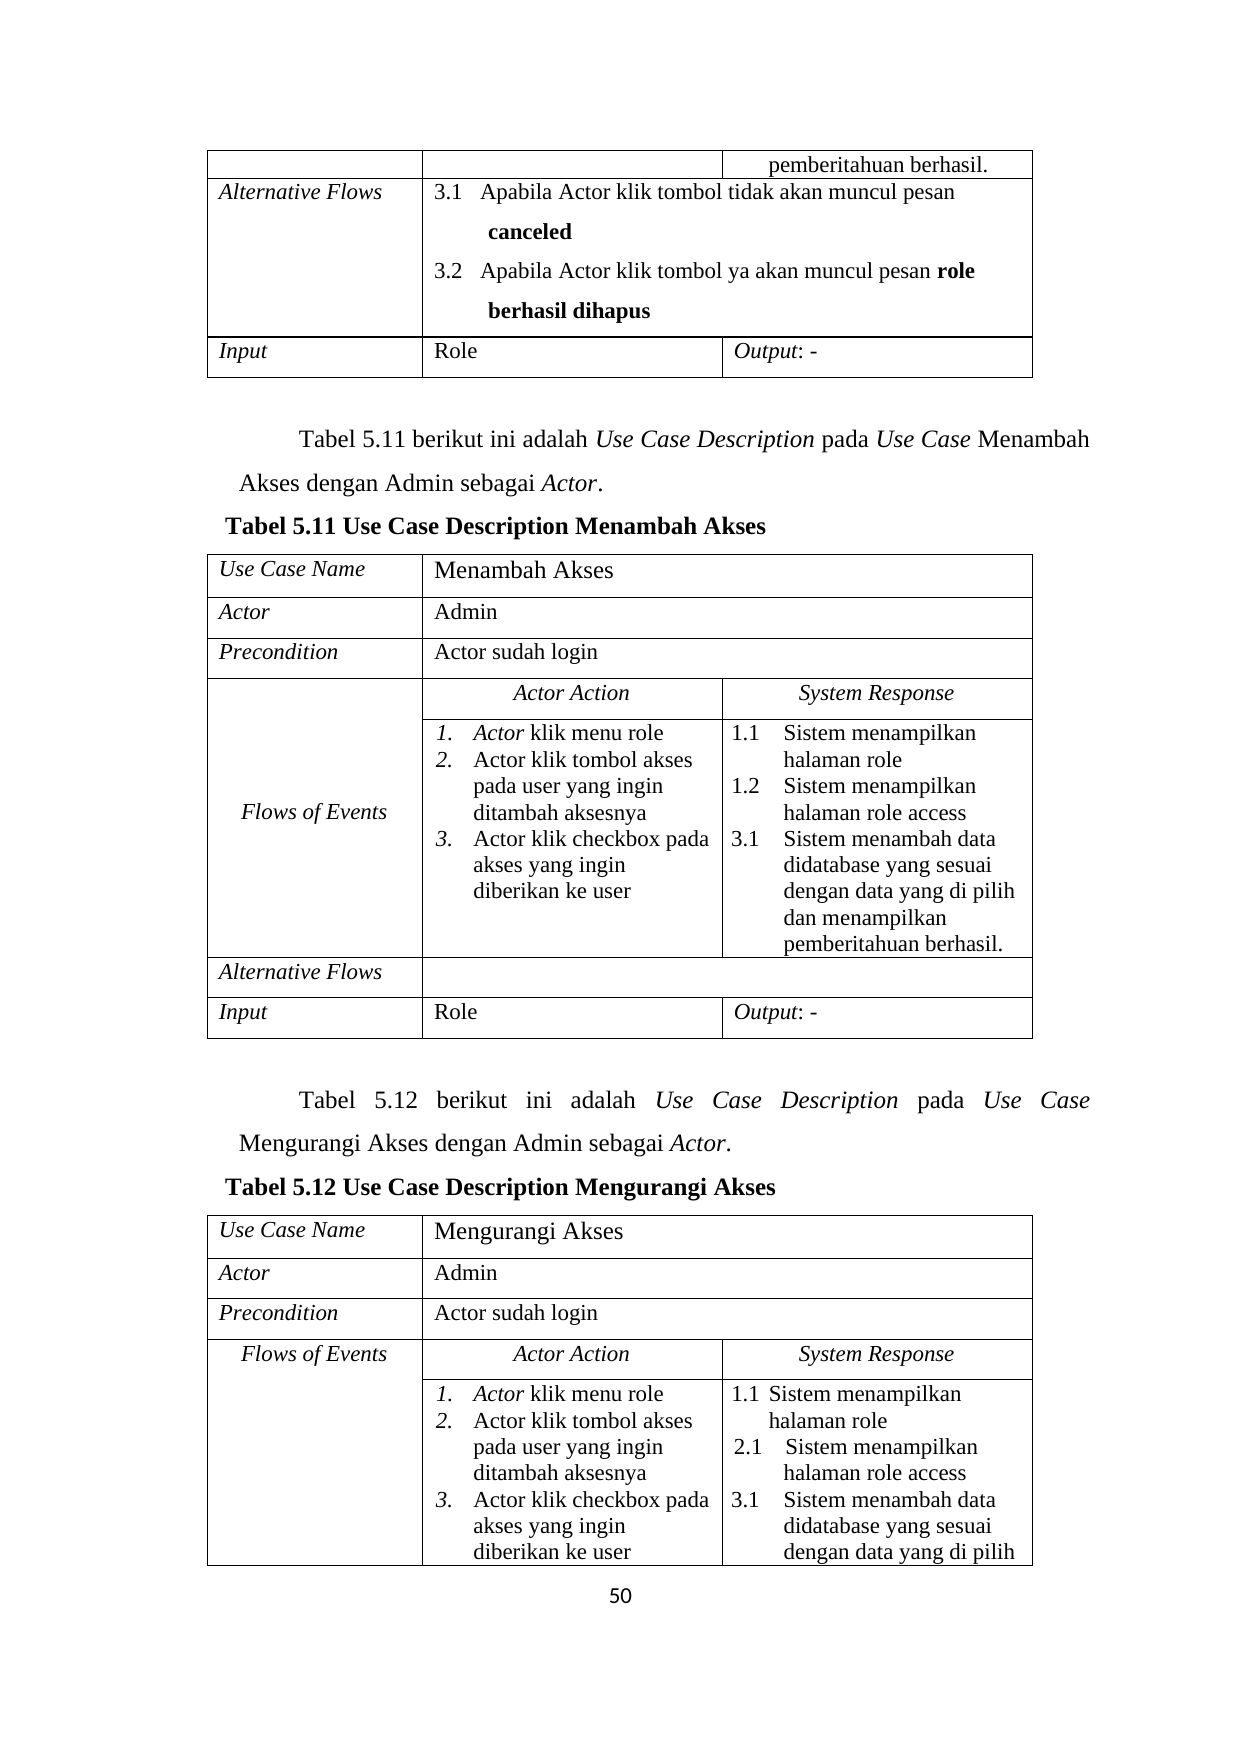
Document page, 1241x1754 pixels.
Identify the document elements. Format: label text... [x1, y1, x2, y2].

table_cell Sistem menampilkan halaman role Sistem menampilkan halaman role access Sistem menambah data didatabase yang sesuai dengan data yang di pilih dan menampilkan pemberitahuan berhasil. [723, 720, 1032, 957]
table_cell Actor Action [423, 679, 722, 718]
table_cell Output: - [723, 998, 1032, 1038]
table_cell Precondition [208, 639, 422, 678]
table_cell [423, 958, 1032, 997]
table_header Mengurangi Akses [423, 1216, 1032, 1258]
table_cell Actor sudah login [423, 639, 1032, 678]
table_cell Actor [208, 598, 422, 637]
table_cell Actor [208, 1259, 422, 1298]
table_cell Admin [423, 1259, 1032, 1298]
table_header Menambah Akses [423, 555, 1032, 597]
table_cell 3.1 Apabila Actor klik tombol tidak akan muncul pesan canceled 3.2 Apabila Actor klik tombol ya akan muncul pesan role berhasil dihapus [423, 179, 1032, 336]
table_cell System Response [723, 679, 1032, 718]
table_cell Admin [423, 598, 1032, 637]
table_header Use Case Name [208, 555, 422, 597]
table_cell Actor klik menu role Actor klik tombol akses pada user yang ingin ditambah aksesnya Actor klik checkbox pada akses yang ingin diberikan ke user [423, 720, 722, 957]
table_cell System Response [723, 1340, 1032, 1379]
table_cell Actor Action [423, 1340, 722, 1379]
table_header Use Case Name [208, 1216, 422, 1258]
table_cell Flows of Events [208, 679, 422, 957]
table_cell Input [208, 998, 422, 1038]
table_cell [723, 151, 1032, 177]
table_cell Precondition [208, 1299, 422, 1339]
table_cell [723, 1380, 1032, 1565]
text Tabel 5.11 Use Case Description Menambah Akses [225, 511, 1090, 539]
table_cell Alternative Flows [208, 179, 422, 336]
text Tabel 5.12 berikut ini adalah Use Case Description pada Use Case Mengurangi Akses dengan Admin sebagai Actor. [239, 1085, 1090, 1157]
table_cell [423, 151, 722, 177]
table_cell Actor sudah login [423, 1299, 1032, 1339]
text Tabel 5.12 Use Case Description Mengurangi Akses [225, 1172, 1090, 1200]
table_cell Output: - [723, 338, 1032, 377]
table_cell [423, 1380, 722, 1565]
table_cell Alternative Flows [208, 958, 422, 997]
table_cell Flows of Events [208, 1340, 422, 1565]
table_cell Role [423, 338, 722, 377]
table_cell Input [208, 338, 422, 377]
table_cell Role [423, 998, 722, 1038]
text Tabel 5.11 berikut ini adalah Use Case Description pada Use Case Menambah Akses dengan Admin sebagai Actor. [239, 424, 1090, 496]
